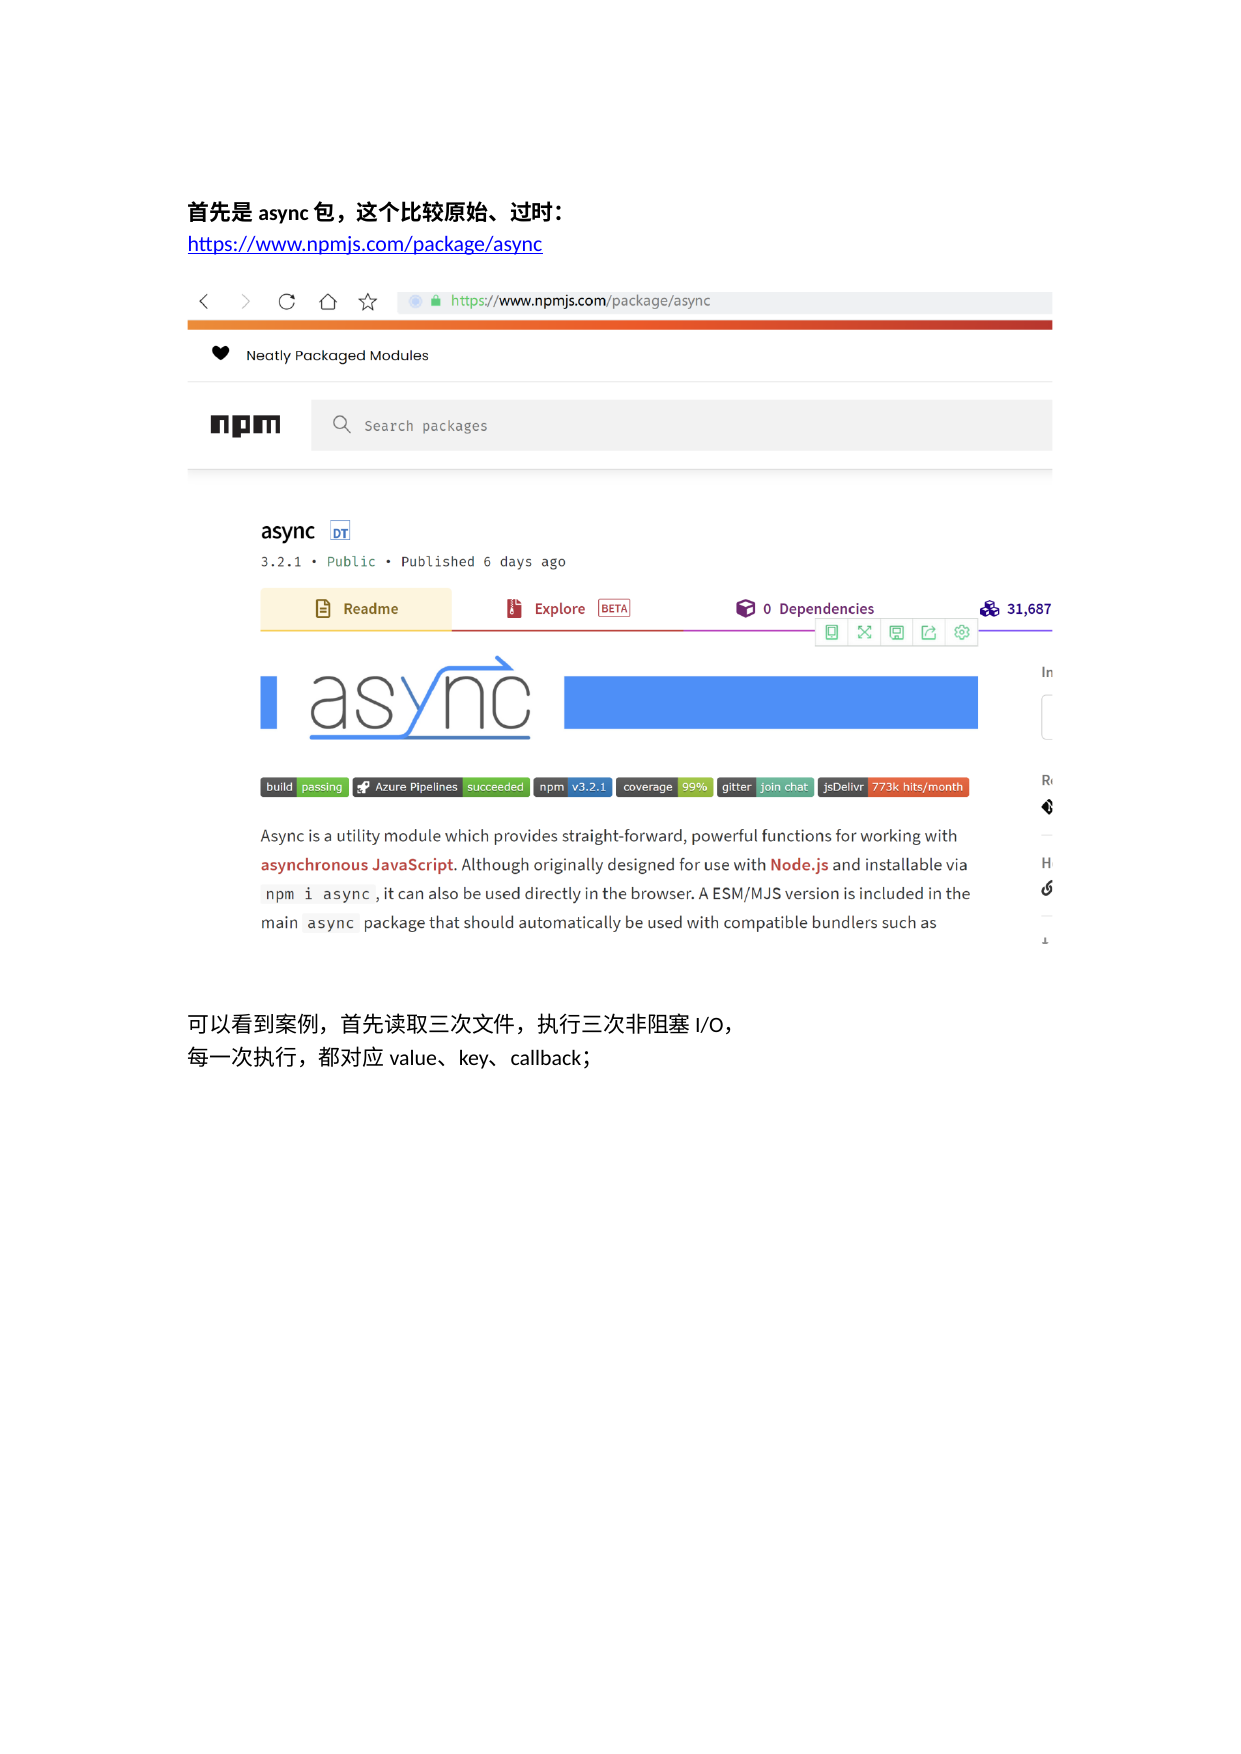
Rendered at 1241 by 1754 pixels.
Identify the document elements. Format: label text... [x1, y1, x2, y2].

text https://www.npmjs.com/package/async [187, 227, 1053, 259]
text 可以看到案例，首先读取三次文件，执行三次非阻塞I/O， [187, 1007, 1053, 1039]
subtitle 首先是 async包，这个比较原始、过时： [187, 194, 1053, 227]
picture [187, 292, 1053, 944]
text 每一次执行，都对应 value、key、callback； [187, 1039, 1053, 1072]
